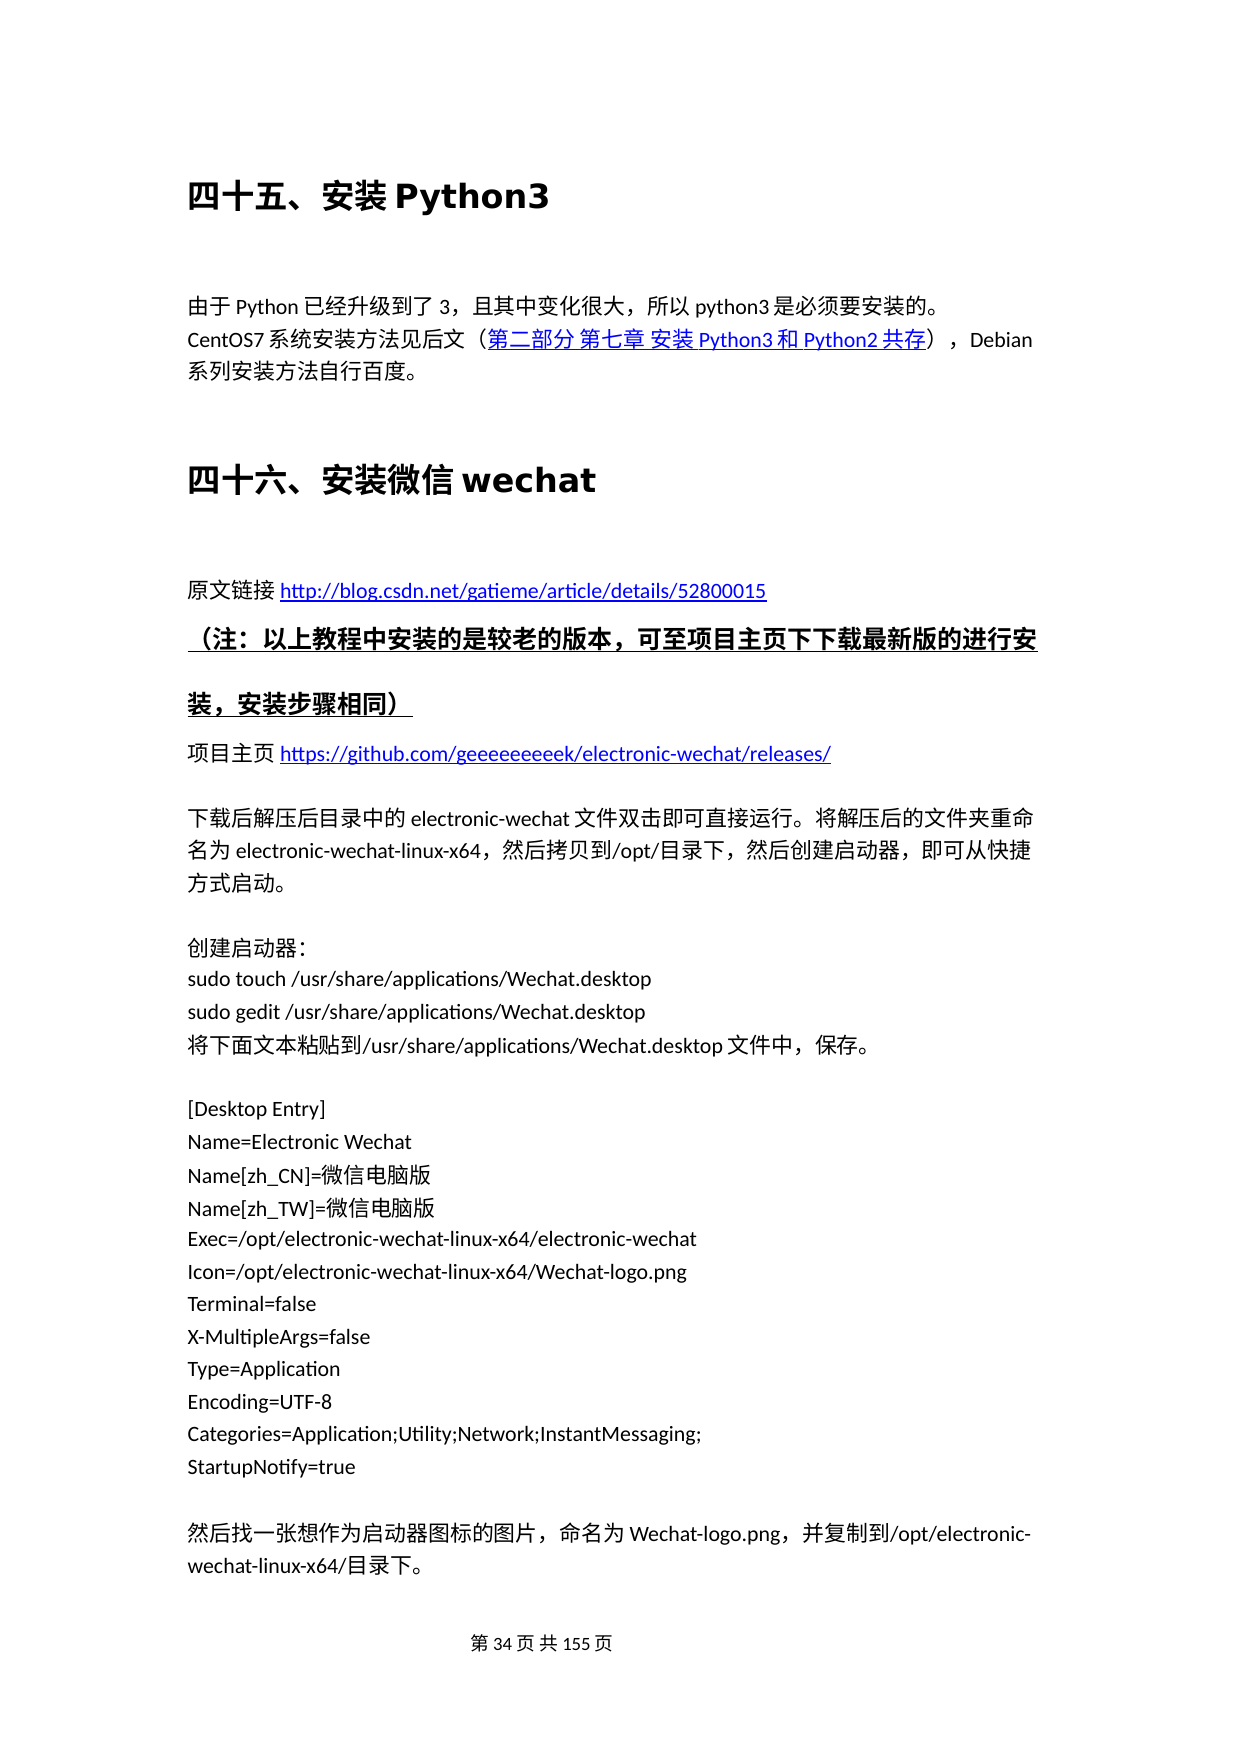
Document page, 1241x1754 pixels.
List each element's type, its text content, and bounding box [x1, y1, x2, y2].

text CentOS7系统安装方法见后文（第二部分 第七章 安装Python3和Python2共存），Debian系列安装方法自行百度。 [187, 321, 1053, 386]
text Exec=/opt/electronic-wechat-linux-x64/electronic-wechat [187, 1223, 1053, 1255]
text Terminal=false [187, 1288, 1053, 1320]
text （注：以上教程中安装的是较老的版本，可至项目主页下下载最新版的进行安装，安装步骤相同） [187, 605, 1053, 735]
text Icon=/opt/electronic-wechat-linux-x64/Wechat-logo.png [187, 1255, 1053, 1288]
text 创建启动器： [187, 930, 1053, 963]
text 下载后解压后目录中的electronic-wechat文件双击即可直接运行。将解压后的文件夹重命名为electronic-wechat-linux-x64，然后拷贝到/opt/目录下，然后创建启动器，即可从快捷方式启动。 [187, 800, 1053, 898]
text 将下面文本粘贴到/usr/share/applications/Wechat.desktop文件中，保存。 [187, 1028, 1053, 1060]
text Name=Electronic Wechat [187, 1125, 1053, 1158]
text 然后找一张想作为启动器图标的图片，命名为Wechat-logo.png，并复制到/opt/electronic-wechat-linux-x64/目录下。 [187, 1515, 1053, 1580]
text 由于Python已经升级到了3，且其中变化很大，所以python3是必须要安装的。 [187, 289, 1053, 321]
subtitle 四十六、安装微信wechat [187, 446, 1053, 511]
text [Desktop Entry] [187, 1093, 1053, 1125]
text Type=Application [187, 1353, 1053, 1385]
text sudo touch /usr/share/applications/Wechat.desktop [187, 963, 1053, 995]
text sudo gedit /usr/share/applications/Wechat.desktop [187, 995, 1053, 1028]
text Name[zh_TW]=微信电脑版 [187, 1190, 1053, 1223]
text Name[zh_CN]=微信电脑版 [187, 1158, 1053, 1190]
subtitle 四十五、安装Python3 [187, 162, 1053, 227]
text StartupNotify=true [187, 1450, 1053, 1483]
text 项目主页 https://github.com/geeeeeeeeek/electronic-wechat/releases/ [187, 735, 1053, 768]
text 原文链接 http://blog.csdn.net/gatieme/article/details/52800015 [187, 573, 1053, 605]
text Encoding=UTF-8 [187, 1385, 1053, 1418]
text Categories=Application;Utility;Network;InstantMessaging; [187, 1418, 1053, 1450]
text X-MultipleArgs=false [187, 1320, 1053, 1353]
